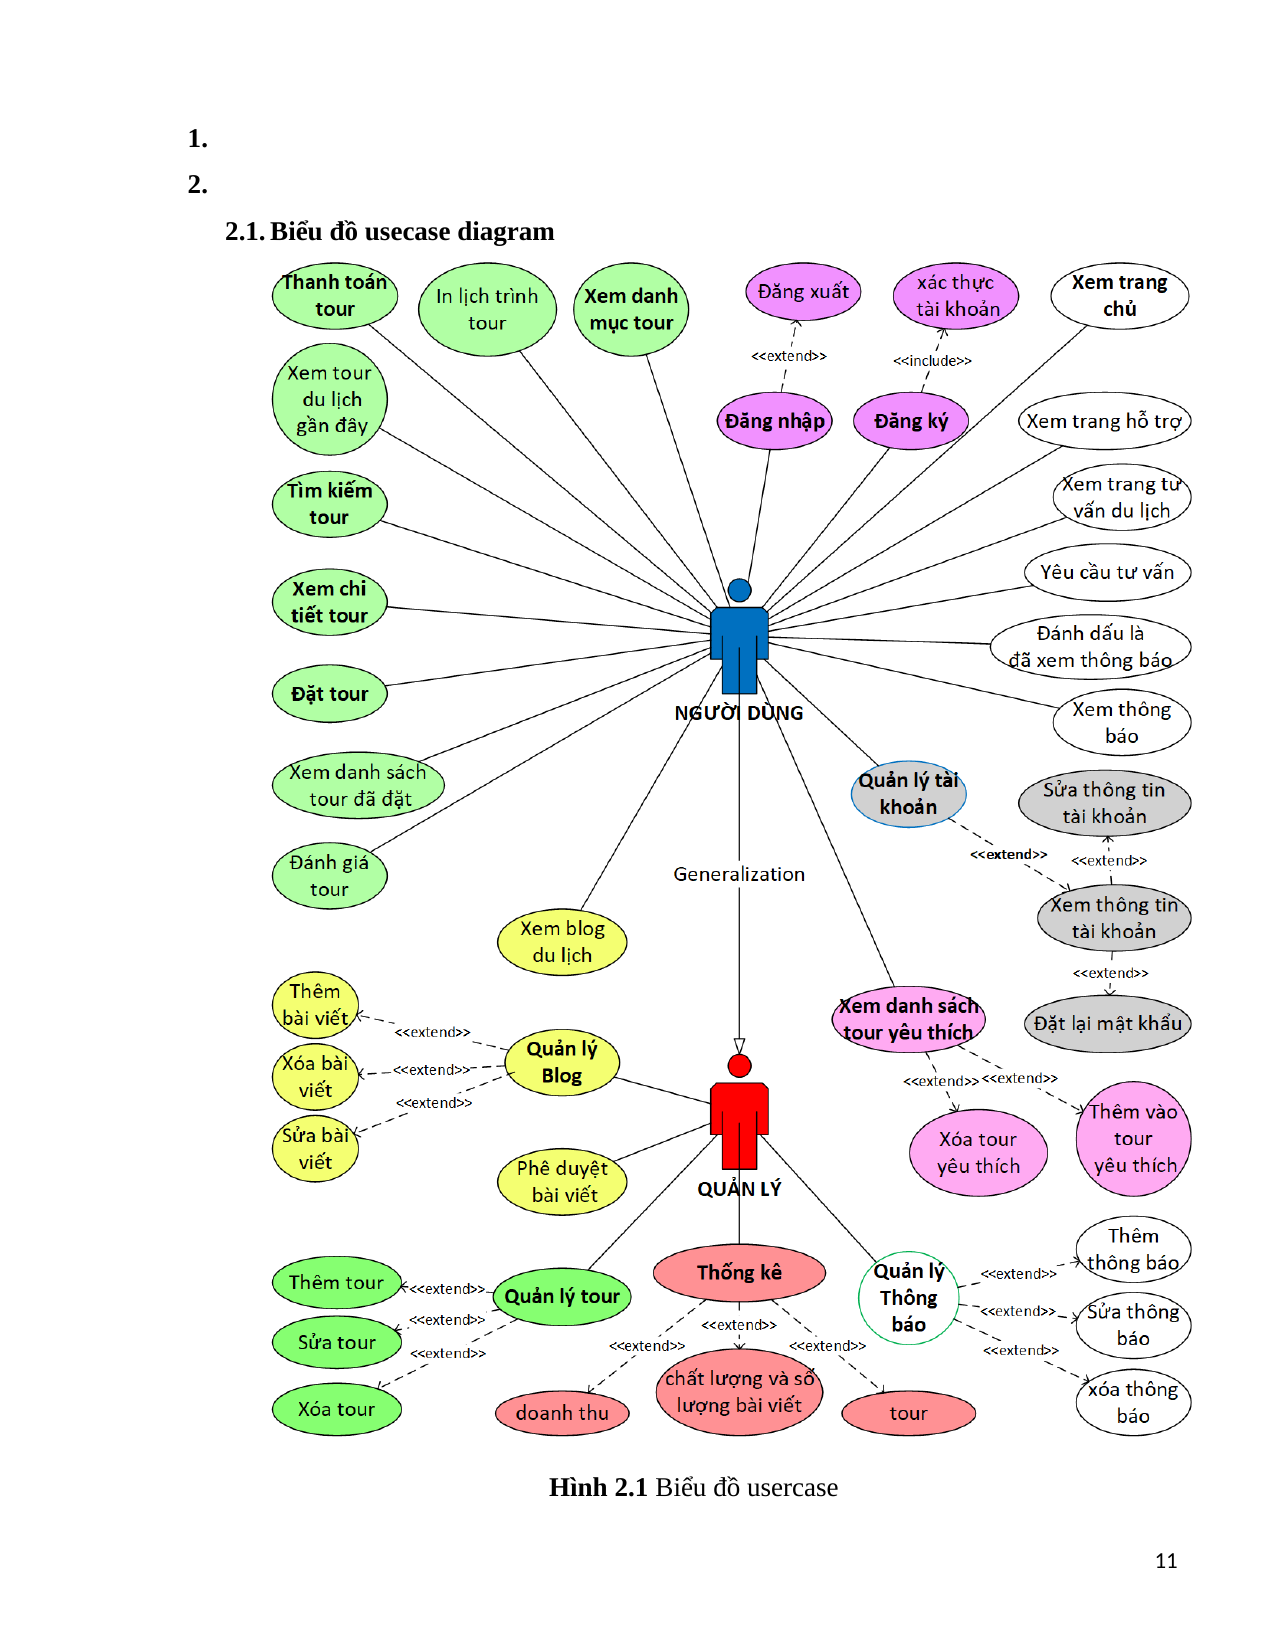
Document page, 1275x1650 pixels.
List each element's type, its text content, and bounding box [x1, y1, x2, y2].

subtitle Hình 2.1 Biểu đồ usercase [187, 1471, 1200, 1502]
list Biểu đồ usecase diagram [225, 215, 1200, 246]
picture [270, 261, 1198, 1440]
